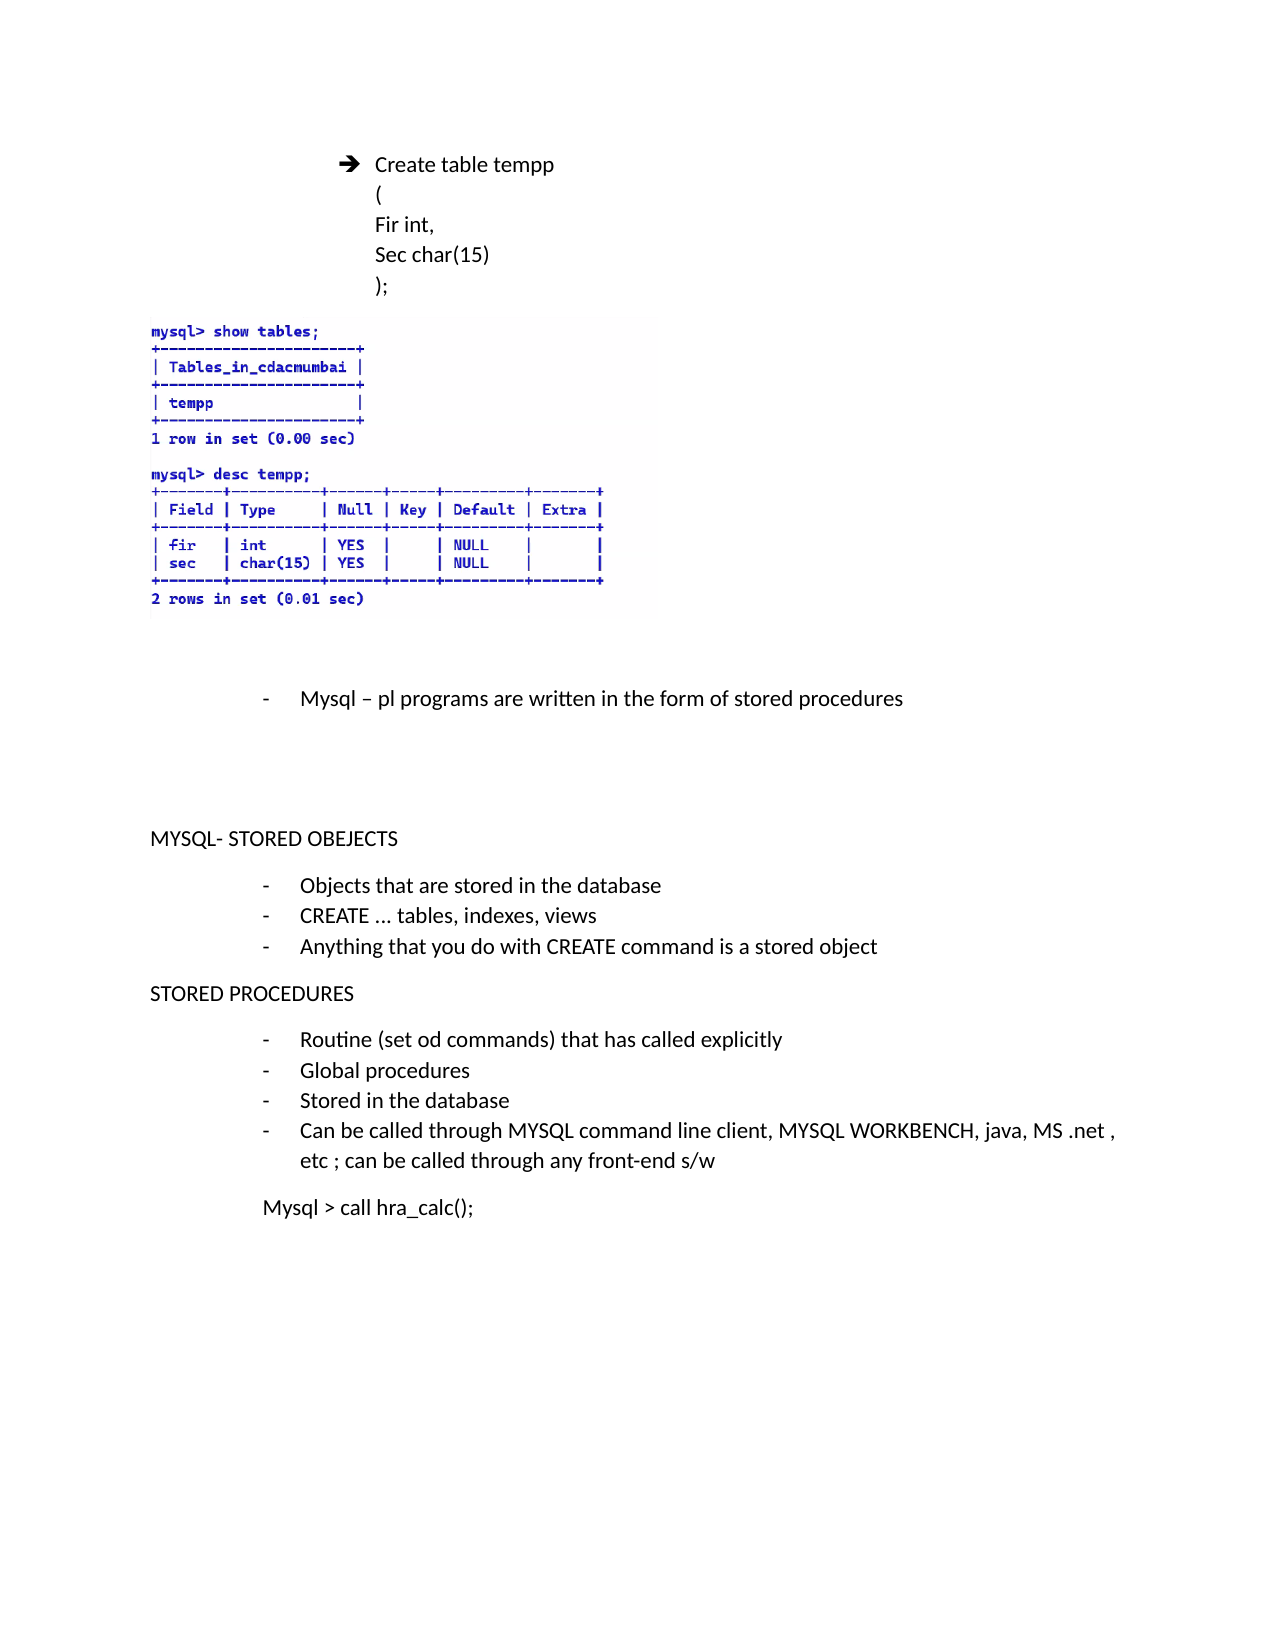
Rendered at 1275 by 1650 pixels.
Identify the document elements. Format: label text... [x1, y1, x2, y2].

text Mysql > call hra_calc(); [262, 1193, 1125, 1221]
list Sec char(15) [375, 241, 1125, 269]
list ); [375, 271, 1125, 299]
list Create table tempp ( [337, 150, 1125, 208]
text STORED PROCEDURES [150, 979, 1125, 1007]
list Anything that you do with CREATE command is a stored object [262, 932, 1125, 960]
text MYSQL- STORED OBEJECTS [150, 824, 1125, 853]
list Objects that are stored in the database [262, 871, 1125, 899]
list CREATE ... tables, indexes, views [262, 902, 1125, 930]
list Global procedures [262, 1056, 1125, 1084]
list Mysql – pl programs are written in the form of stored procedures [262, 684, 1125, 712]
picture [150, 317, 659, 619]
list Routine (set od commands) that has called explicitly [262, 1026, 1125, 1054]
list Stored in the database [262, 1086, 1125, 1114]
list Fir int, [375, 210, 1125, 238]
list Can be called through MYSQL command line client, MYSQL WORKBENCH, java, MS .net , etc ; can be called through any front-end s/w [262, 1116, 1125, 1174]
